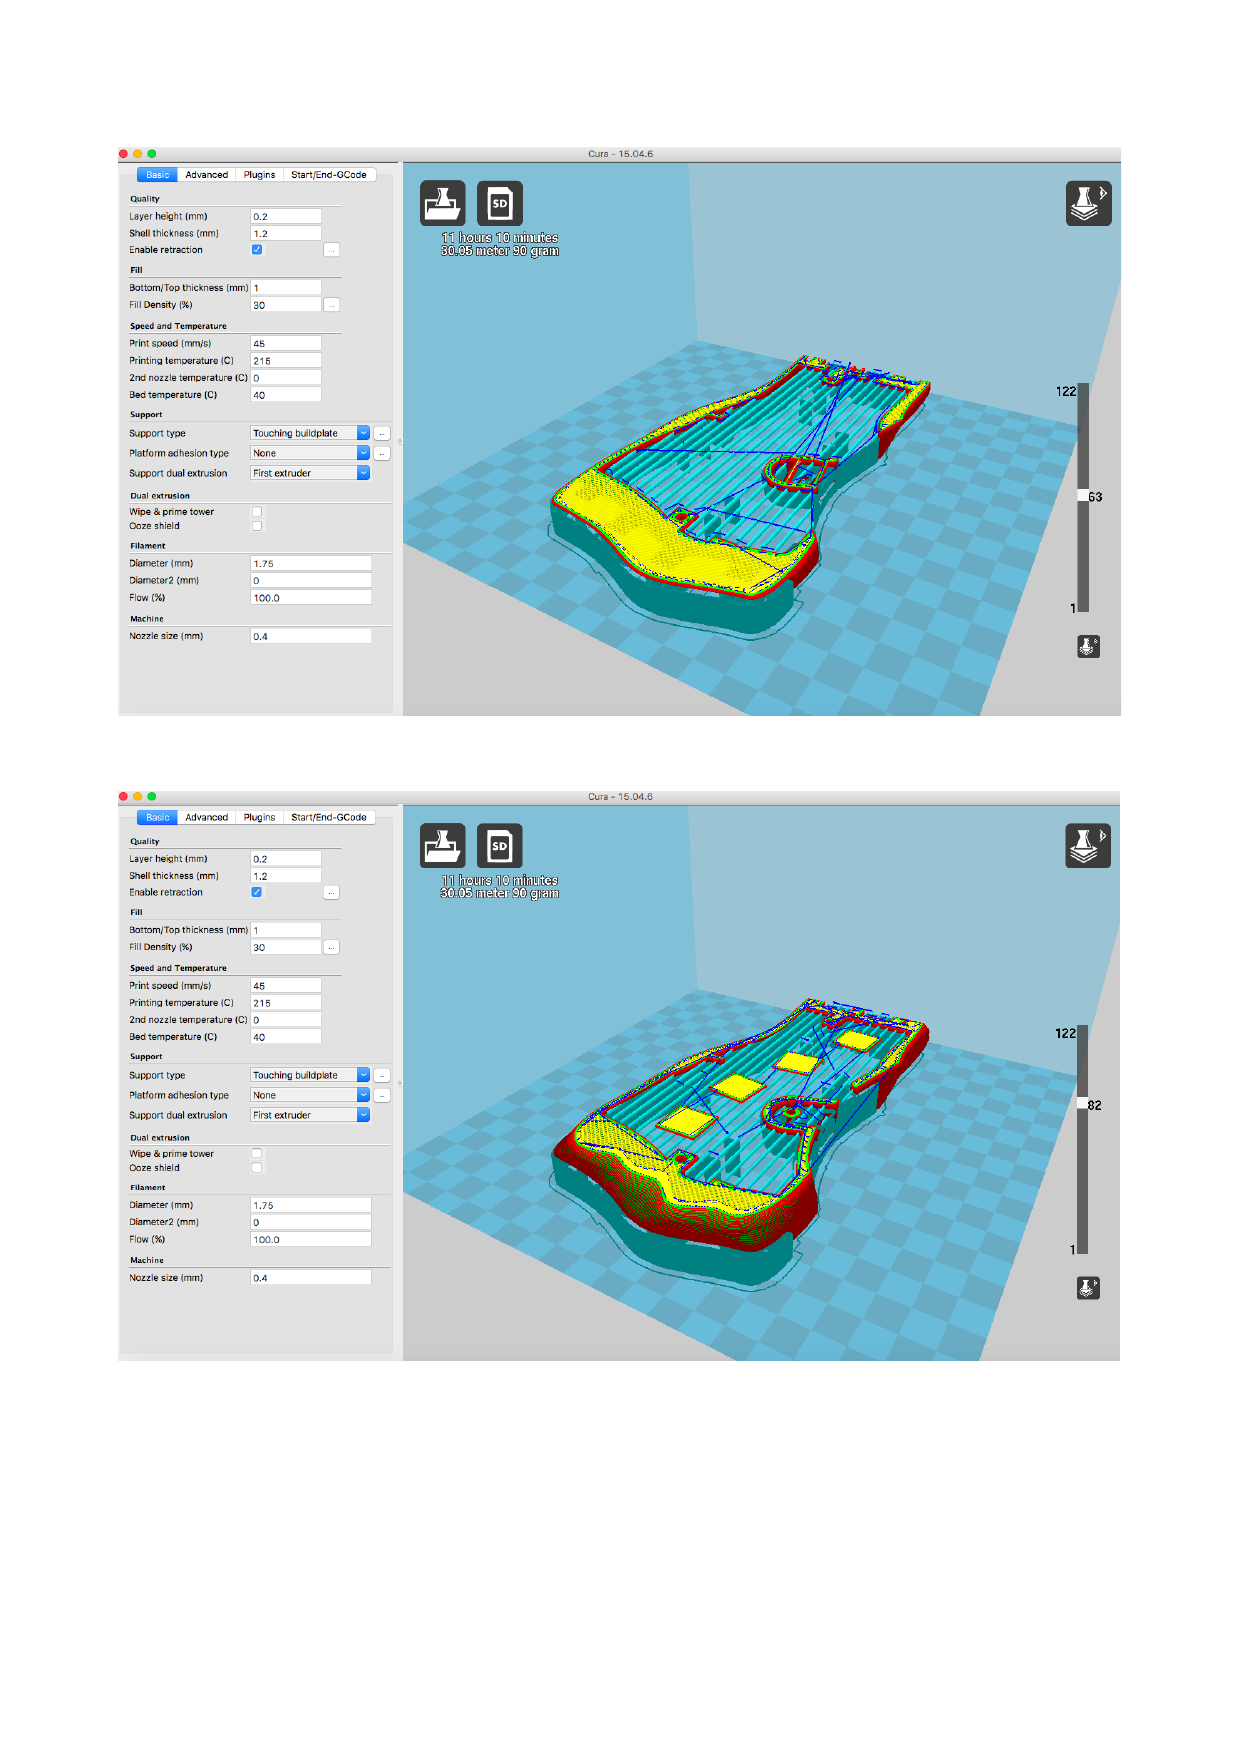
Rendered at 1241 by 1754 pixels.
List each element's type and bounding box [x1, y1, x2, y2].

picture [118, 791, 1120, 1361]
picture [118, 147, 1122, 716]
